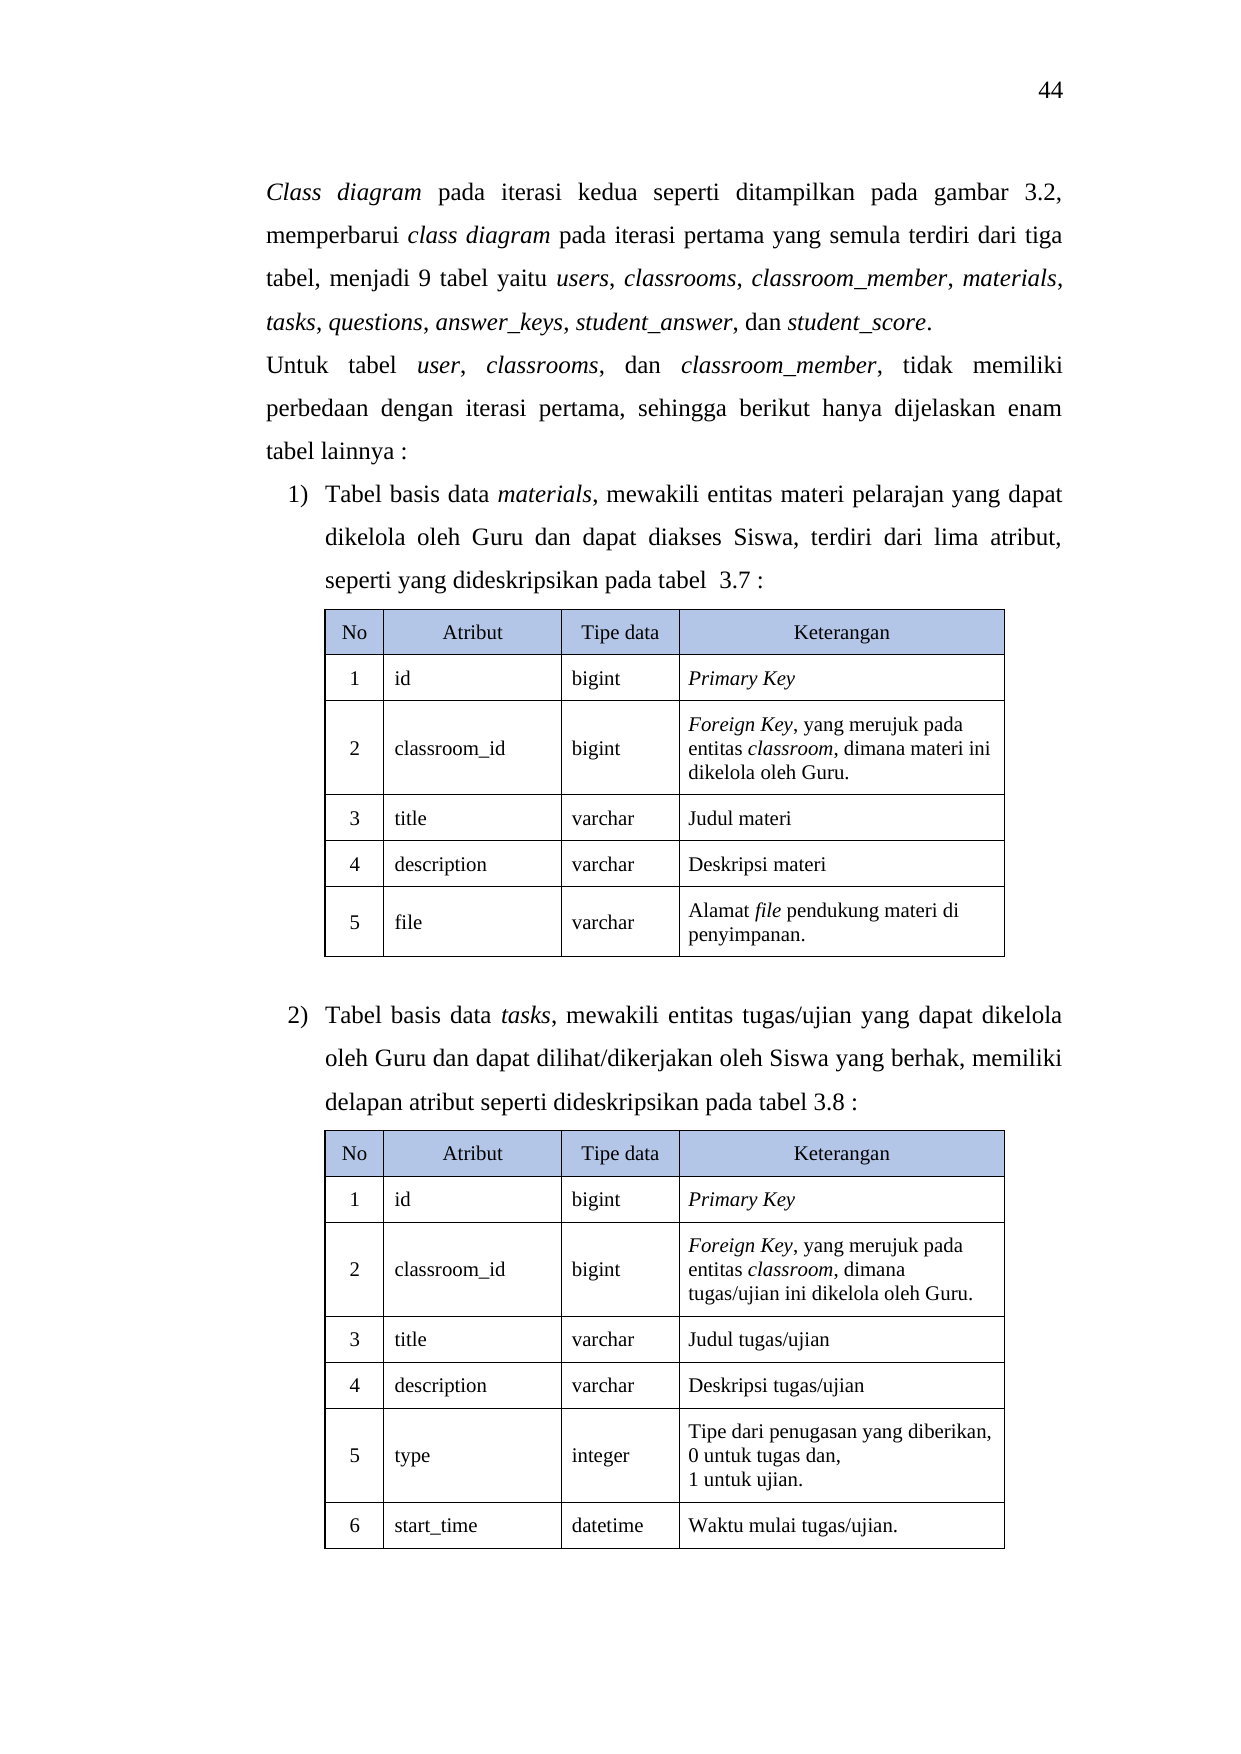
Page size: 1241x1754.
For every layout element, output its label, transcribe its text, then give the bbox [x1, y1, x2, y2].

table_cell description [384, 841, 561, 886]
table_cell 6 [326, 1503, 383, 1548]
table_cell 2 [326, 1223, 383, 1316]
table_cell varchar [562, 1317, 679, 1362]
table_cell varchar [562, 887, 679, 956]
table_cell bigint [562, 655, 679, 700]
table_cell classroom_id [384, 1223, 561, 1316]
table_cell Primary Key [680, 1177, 1004, 1222]
table_cell Deskripsi materi [680, 841, 1004, 886]
table_cell 3 [326, 795, 383, 840]
table_cell classroom_id [384, 701, 561, 794]
table_cell type [384, 1409, 561, 1502]
table_cell file [384, 887, 561, 956]
table_cell 4 [326, 841, 383, 886]
table_header No [326, 610, 383, 654]
table_header Atribut [384, 610, 561, 654]
table_header Tipe data [562, 610, 679, 654]
table_cell 3 [326, 1317, 383, 1362]
table_cell Tipe dari penugasan yang diberikan, 0 untuk tugas dan, 1 untuk ujian. [680, 1409, 1004, 1502]
table_cell Judul tugas/ujian [680, 1317, 1004, 1362]
table_cell title [384, 1317, 561, 1362]
table_cell Alamat file pendukung materi di penyimpanan. [680, 887, 1004, 956]
text Untuk tabel user, classrooms, dan classroom_member, tidak memiliki perbedaan dengan iterasi pertama, sehingga berikut hanya dijelaskan enam tabel lainnya : [266, 350, 1063, 465]
table_cell Deskripsi tugas/ujian [680, 1363, 1004, 1408]
table_cell bigint [562, 1177, 679, 1222]
table_header Keterangan [680, 1131, 1004, 1176]
table_header Atribut [384, 1131, 561, 1176]
table_cell varchar [562, 841, 679, 886]
table_cell integer [562, 1409, 679, 1502]
table_cell 1 [326, 1177, 383, 1222]
table_cell varchar [562, 795, 679, 840]
list Tabel basis data tasks, mewakili entitas tugas/ujian yang dapat dikelola oleh Guru dan dapat dilihat/dikerjakan oleh Siswa yang berhak, memiliki delapan atribut seperti dideskripsikan pada tabel 3.8 : [287, 1000, 1063, 1115]
table_cell Waktu mulai tugas/ujian. [680, 1503, 1004, 1548]
table_cell start_time [384, 1503, 561, 1548]
table_cell title [384, 795, 561, 840]
table_cell bigint [562, 701, 679, 794]
table_cell Foreign Key, yang merujuk pada entitas classroom, dimana materi ini dikelola oleh Guru. [680, 701, 1004, 794]
table_cell bigint [562, 1223, 679, 1316]
table_header Tipe data [562, 1131, 679, 1176]
table_header Keterangan [680, 610, 1004, 654]
table_cell 2 [326, 701, 383, 794]
table_cell 5 [326, 887, 383, 956]
table_cell Judul materi [680, 795, 1004, 840]
table_cell id [384, 1177, 561, 1222]
table_cell Foreign Key, yang merujuk pada entitas classroom, dimana tugas/ujian ini dikelola oleh Guru. [680, 1223, 1004, 1316]
table_cell 5 [326, 1409, 383, 1502]
table_cell varchar [562, 1363, 679, 1408]
table_cell 1 [326, 655, 383, 700]
list Tabel basis data materials, mewakili entitas materi pelarajan yang dapat dikelola oleh Guru dan dapat diakses Siswa, terdiri dari lima atribut, seperti yang dideskripsikan pada tabel 3.7 : [287, 479, 1063, 594]
table_cell description [384, 1363, 561, 1408]
table_cell Primary Key [680, 655, 1004, 700]
table_cell id [384, 655, 561, 700]
table_cell datetime [562, 1503, 679, 1548]
table_header No [326, 1131, 383, 1176]
table_cell 4 [326, 1363, 383, 1408]
text Class diagram pada iterasi kedua seperti ditampilkan pada gambar 3.2, memperbarui class diagram pada iterasi pertama yang semula terdiri dari tiga tabel, menjadi 9 tabel yaitu users, classrooms, classroom_member, materials, tasks, questions, answer_keys, student_answer, dan student_score. [266, 177, 1063, 335]
